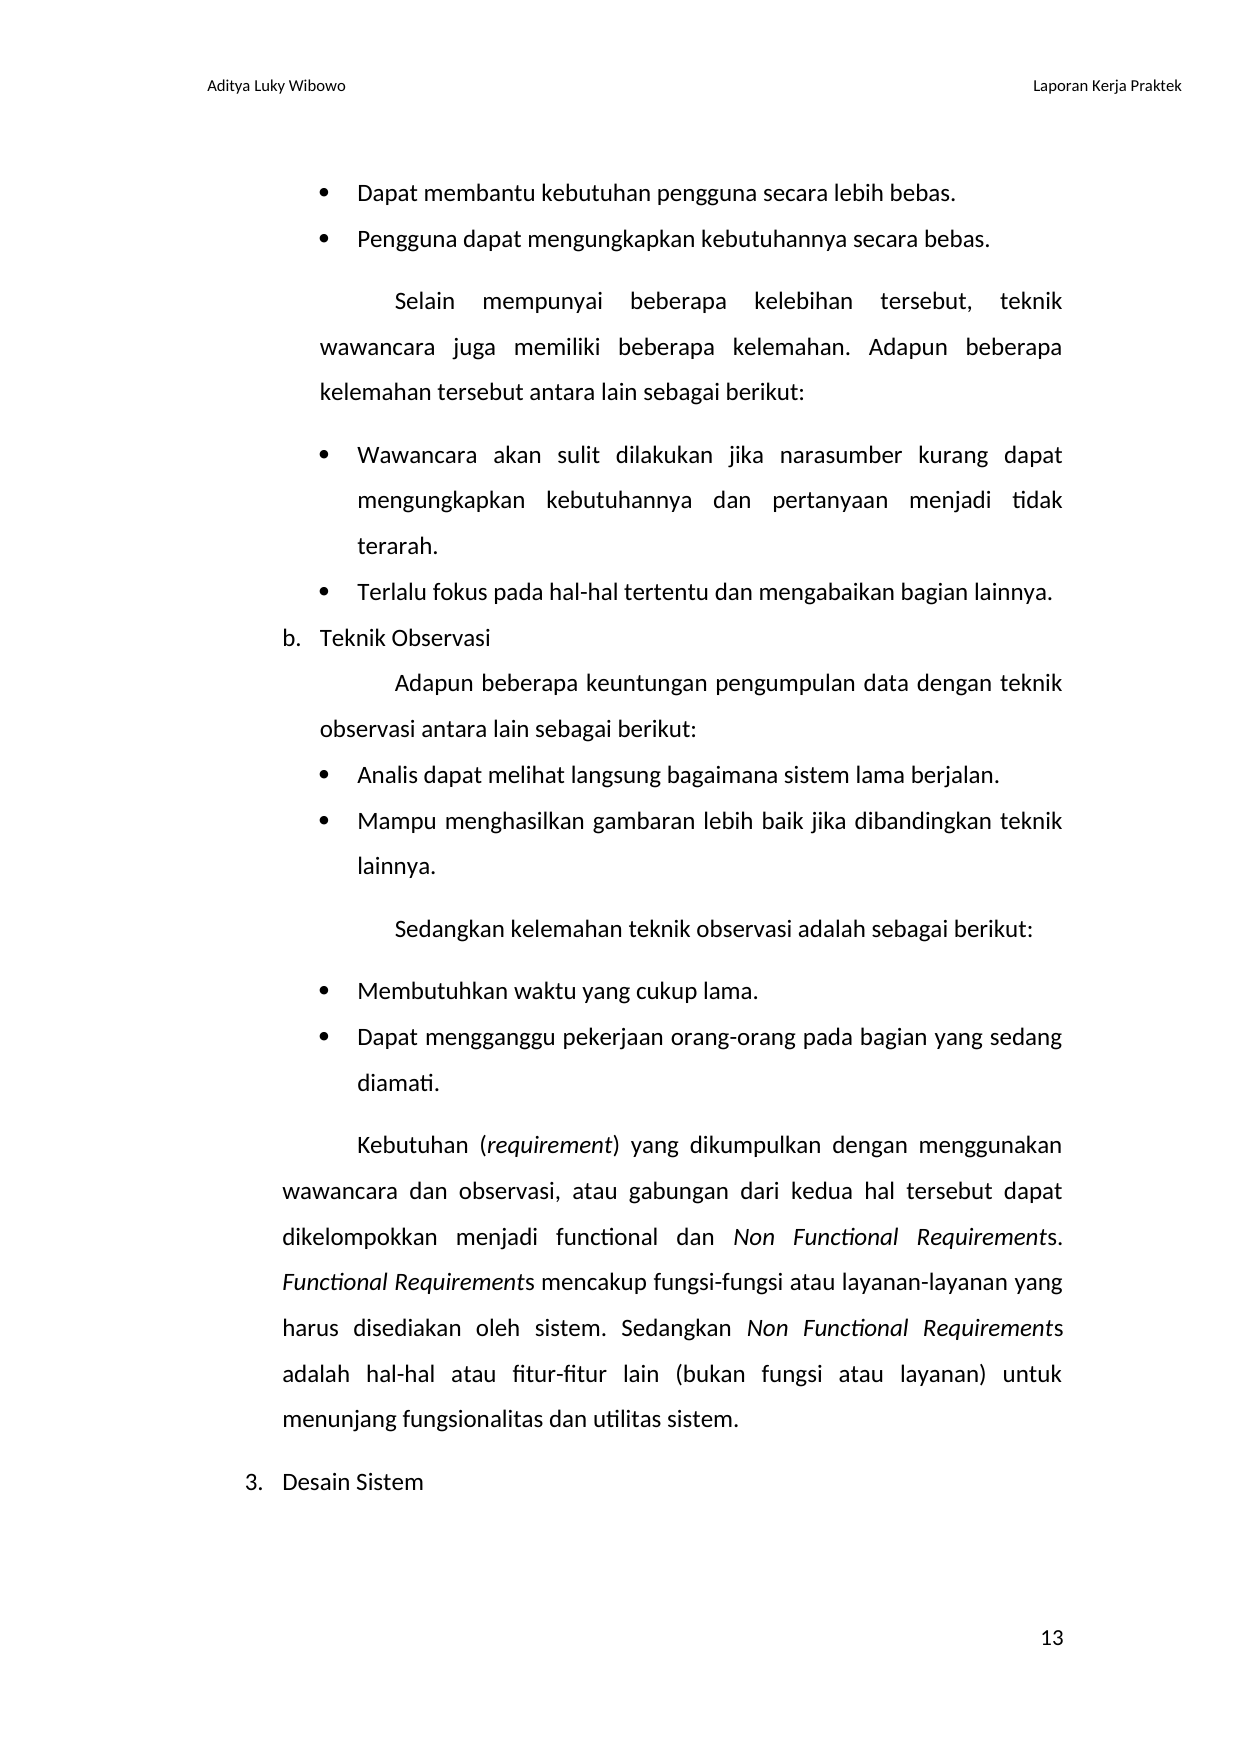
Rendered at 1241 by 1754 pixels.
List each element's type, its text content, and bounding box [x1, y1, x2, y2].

list Adapun beberapa keuntungan pengumpulan data dengan teknik observasi antara lain sebagai berikut: [319, 668, 1063, 744]
list Desain Sistem [244, 1466, 1063, 1496]
list Teknik Observasi [282, 622, 1063, 652]
text Selain mempunyai beberapa kelebihan tersebut, teknik wawancara juga memiliki beberapa kelemahan. Adapun beberapa kelemahan tersebut antara lain sebagai berikut: [319, 285, 1063, 407]
list Wawancara akan sulit dilakukan jika narasumber kurang dapat mengungkapkan kebutuhannya dan pertanyaan menjadi tidak terarah. [319, 439, 1063, 561]
list Membutuhkan waktu yang cukup lama. [319, 975, 1063, 1006]
list Mampu menghasilkan gambaran lebih baik jika dibandingkan teknik lainnya. [319, 805, 1063, 881]
text Sedangkan kelemahan teknik observasi adalah sebagai berikut: [319, 913, 1063, 943]
list Analis dapat melihat langsung bagaimana sistem lama berjalan. [319, 759, 1063, 789]
text Kebutuhan (requirement) yang dikumpulkan dengan menggunakan wawancara dan observasi, atau gabungan dari kedua hal tersebut dapat dikelompokkan menjadi functional dan Non Functional Requirements. Functional Requirements mencakup fungsi-fungsi atau layanan-layanan yang harus disediakan oleh sistem. Sedangkan Non Functional Requirements adalah hal-hal atau fitur-fitur lain (bukan fungsi atau layanan) untuk menunjang fungsionalitas dan utilitas sistem. [282, 1129, 1063, 1434]
list Dapat mengganggu pekerjaan orang-orang pada bagian yang sedang diamati. [319, 1021, 1063, 1097]
list Pengguna dapat mengungkapkan kebutuhannya secara bebas. [319, 223, 1063, 253]
list Terlalu fokus pada hal-hal tertentu dan mengabaikan bagian lainnya. [319, 576, 1063, 607]
list Dapat membantu kebutuhan pengguna secara lebih bebas. [319, 177, 1063, 207]
